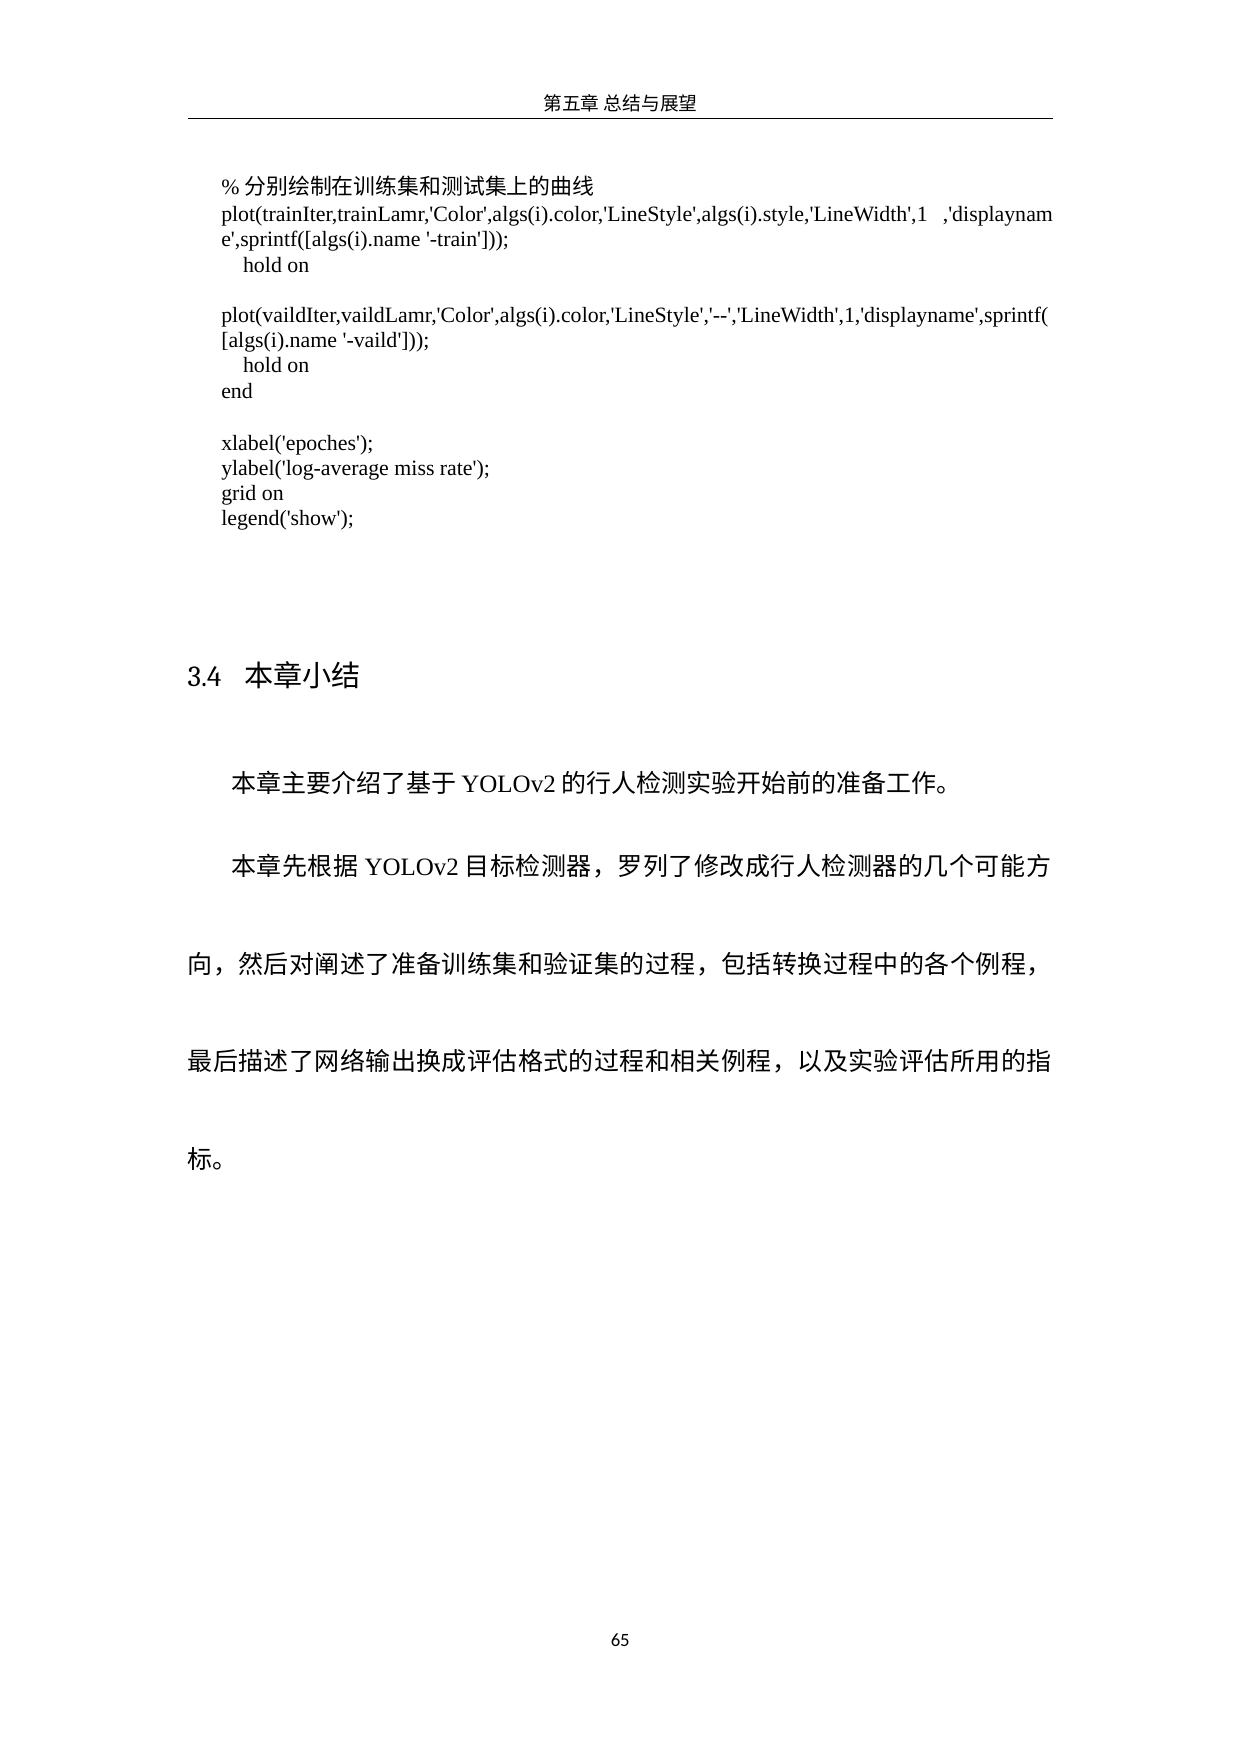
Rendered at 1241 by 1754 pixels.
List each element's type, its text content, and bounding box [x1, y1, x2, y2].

text 本章主要介绍了基于YOLOv2的行人检测实验开始前的准备工作。 [187, 749, 1053, 814]
text 本章先根据YOLOv2目标检测器，罗列了修改成行人检测器的几个可能方向，然后对阐述了准备训练集和验证集的过程，包括转换过程中的各个例程，最后描述了网络输出换成评估格式的过程和相关例程，以及实验评估所用的指标。 [187, 832, 1053, 1190]
list 本章小结 [187, 643, 1053, 708]
